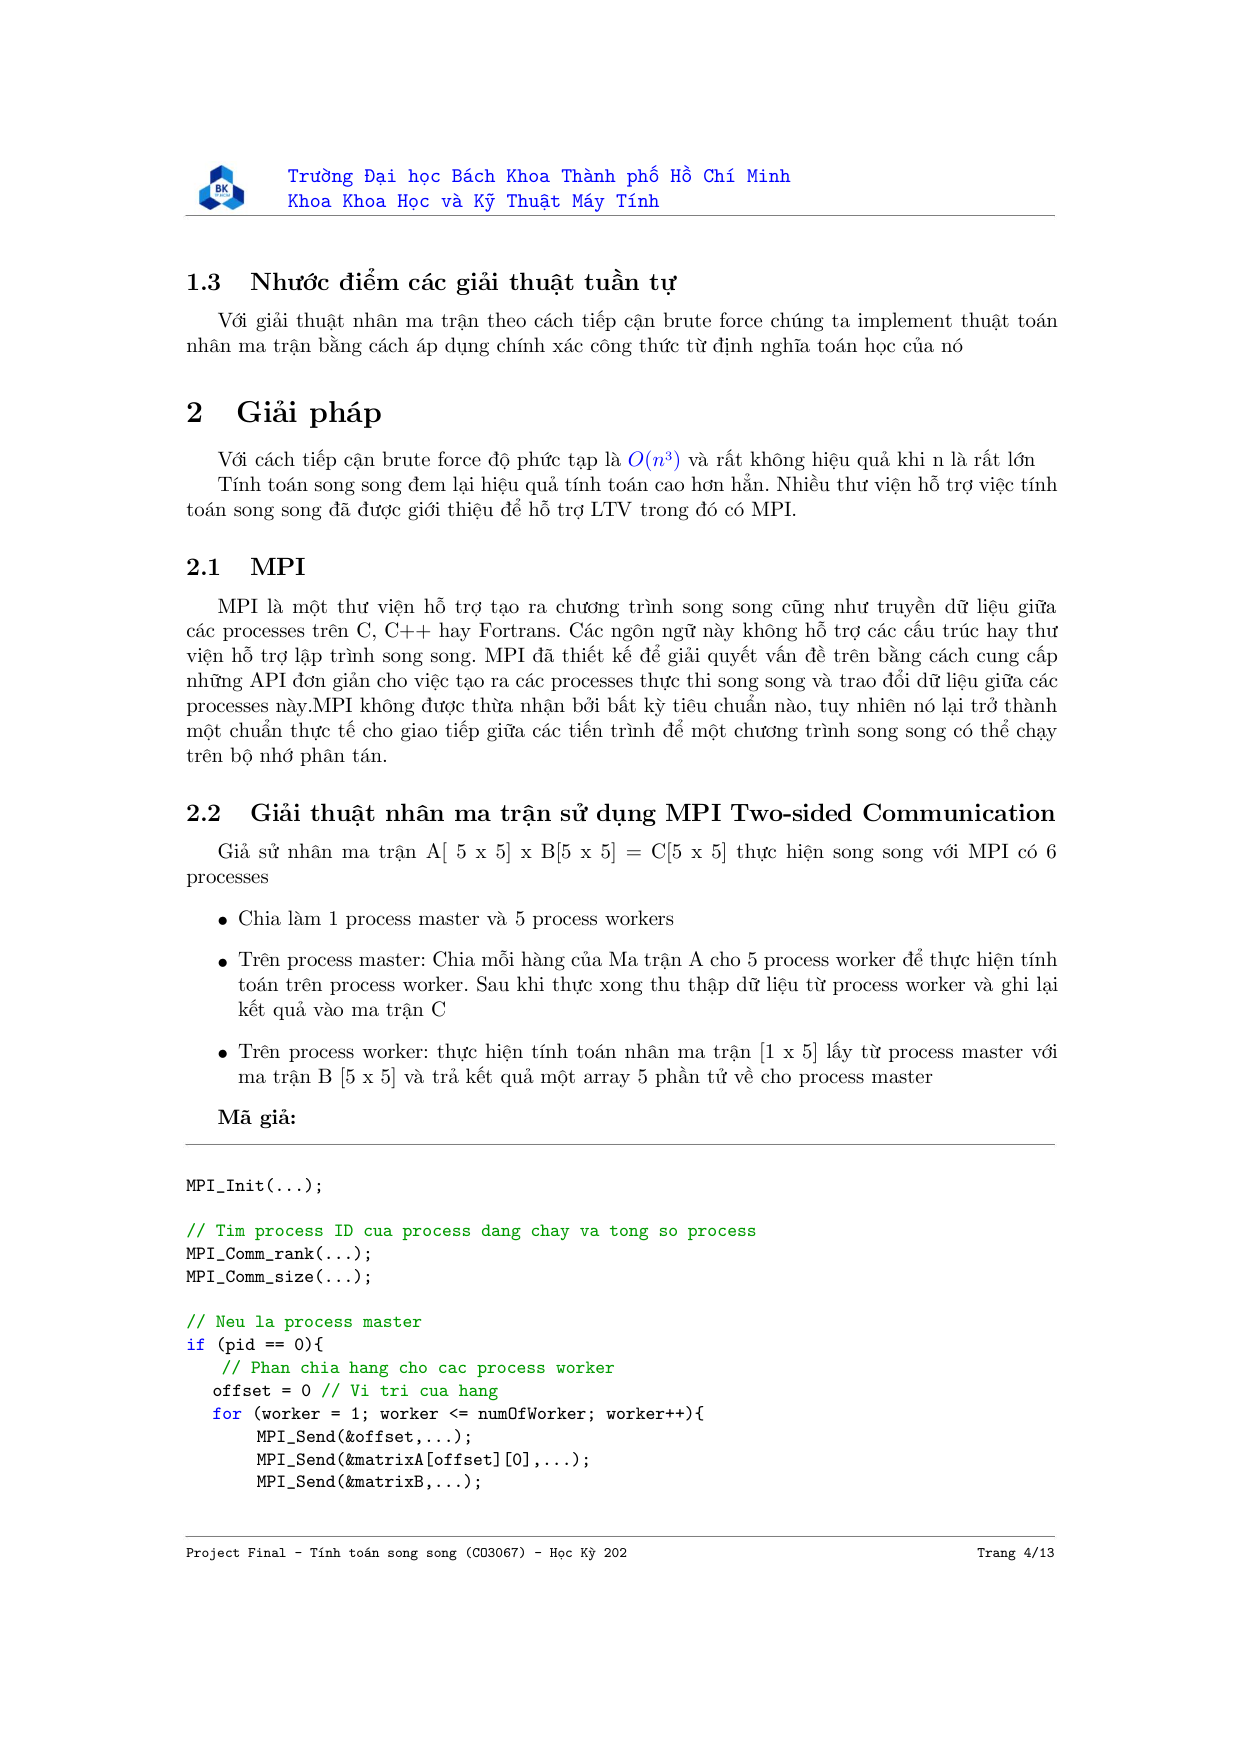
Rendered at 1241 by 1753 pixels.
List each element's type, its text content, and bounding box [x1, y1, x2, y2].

text Giả sử nhân ma trận A[ 5 x 5] x B[5 x 5] = C[5 x 5] thực hiện song song với MPI có 6 [217, 839, 1079, 864]
text MPI_Comm_size(...); [186, 1268, 397, 1286]
text processes [186, 864, 1079, 889]
text • [217, 906, 252, 932]
text MPI_Init(...); [186, 1177, 348, 1194]
text for (worker = 1; worker <= numOfWorker; worker++){ [212, 1405, 728, 1423]
text 2.2 Giải thuật nhân ma trận sử dụng MPI Two-sided Communication [186, 802, 1079, 827]
picture [183, 161, 1057, 220]
picture [183, 1534, 1057, 1541]
text 2.1 MPI [186, 556, 331, 581]
text kết quả vào ma trận C [238, 997, 1079, 1022]
text Trường Đại học Bách Khoa Thành phố Hồ Chí Minh [288, 165, 814, 187]
text những API đơn giản cho việc tạo ra các processes thực thi song song và trao đổi dữ liệu giữa các [186, 668, 1079, 693]
text if (pid == 0){ [186, 1337, 446, 1354]
text Trên process master: Chia mỗi hàng của Ma trận A cho 5 process worker để thực hiện tính [238, 947, 1079, 972]
text Với giải thuật nhân ma trận theo cách tiếp cận brute force chúng ta implement thuật toán [217, 308, 1079, 333]
text toán trên process worker. Sau khi thực xong thu thập dữ liệu từ process worker và ghi lại [238, 972, 1079, 997]
text offset = 0 // Vi tri cua hang [212, 1383, 728, 1400]
text MPI_Send(&offset,...); [257, 1428, 728, 1446]
text Project Final - Tính toán song song (CO3067) - Học Kỳ 202 [186, 1547, 651, 1560]
text MPI_Comm_rank(...); [186, 1246, 397, 1263]
text // Neu la process master [186, 1314, 446, 1331]
picture [183, 1142, 1057, 1149]
text • [217, 1038, 238, 1065]
text Tính toán song song đem lại hiệu quả tính toán cao hơn hẳn. Nhiều thư viện hỗ trợ việc tính [217, 472, 1079, 497]
text MPI_Send(&matrixB,...); [257, 1474, 615, 1491]
text Trang 4/13 [977, 1547, 1076, 1560]
text một chuẩn thực tế cho giao tiếp giữa các tiến trình để một chương trình song song có thể chạy [186, 718, 1079, 743]
text processes này.MPI không được thừa nhận bởi bất kỳ tiêu chuẩn nào, tuy nhiên nó lại trở thành [186, 693, 1079, 718]
text Với cách tiếp cận brute force độ phức tạp là O(n3) và rất không hiệu quả khi n là rất lớn [217, 447, 1079, 472]
text 2 [186, 399, 228, 429]
text ma trận B [5 x 5] và trả kết quả một array 5 phần tử về cho process master [238, 1063, 1079, 1088]
text toán song song đã được giới thiệu để hỗ trợ LTV trong đó có MPI. [186, 497, 1079, 522]
text • [217, 947, 238, 973]
text Giải pháp [236, 399, 406, 429]
text Trên process worker: thực hiện tính toán nhân ma trận [1 x 5] lấy từ process master với [238, 1038, 1079, 1063]
text // Tim process ID cua process dang chay va tong so process [186, 1223, 780, 1240]
text Chia làm 1 process master và 5 process workers [238, 905, 696, 930]
text viện hỗ trợ lập trình song song. MPI đã thiết kế để giải quyết vấn đề trên bằng cách cung cấp [186, 643, 1079, 668]
text // Phan chia hang cho cac process worker [221, 1360, 638, 1377]
text nhân ma trận bằng cách áp dụng chính xác công thức từ định nghĩa toán học của nó [186, 333, 1079, 358]
text 1.3 Nhước điểm các giải thuật tuần tự [186, 271, 701, 296]
text MPI_Send(&matrixA[offset][0],...); [257, 1451, 615, 1468]
text Khoa Khoa Học và Kỹ Thuật Máy Tính [288, 191, 814, 212]
text trên bộ nhớ phân tán. [186, 743, 1079, 767]
text MPI là một thư viện hỗ trợ tạo ra chương trình song song cũng như truyền dữ liệu giữa [217, 593, 1079, 618]
text các processes trên C, C++ hay Fortrans. Các ngôn ngữ này không hỗ trợ các cấu trúc hay thư [186, 618, 1079, 643]
text Mã giả: [217, 1105, 321, 1129]
